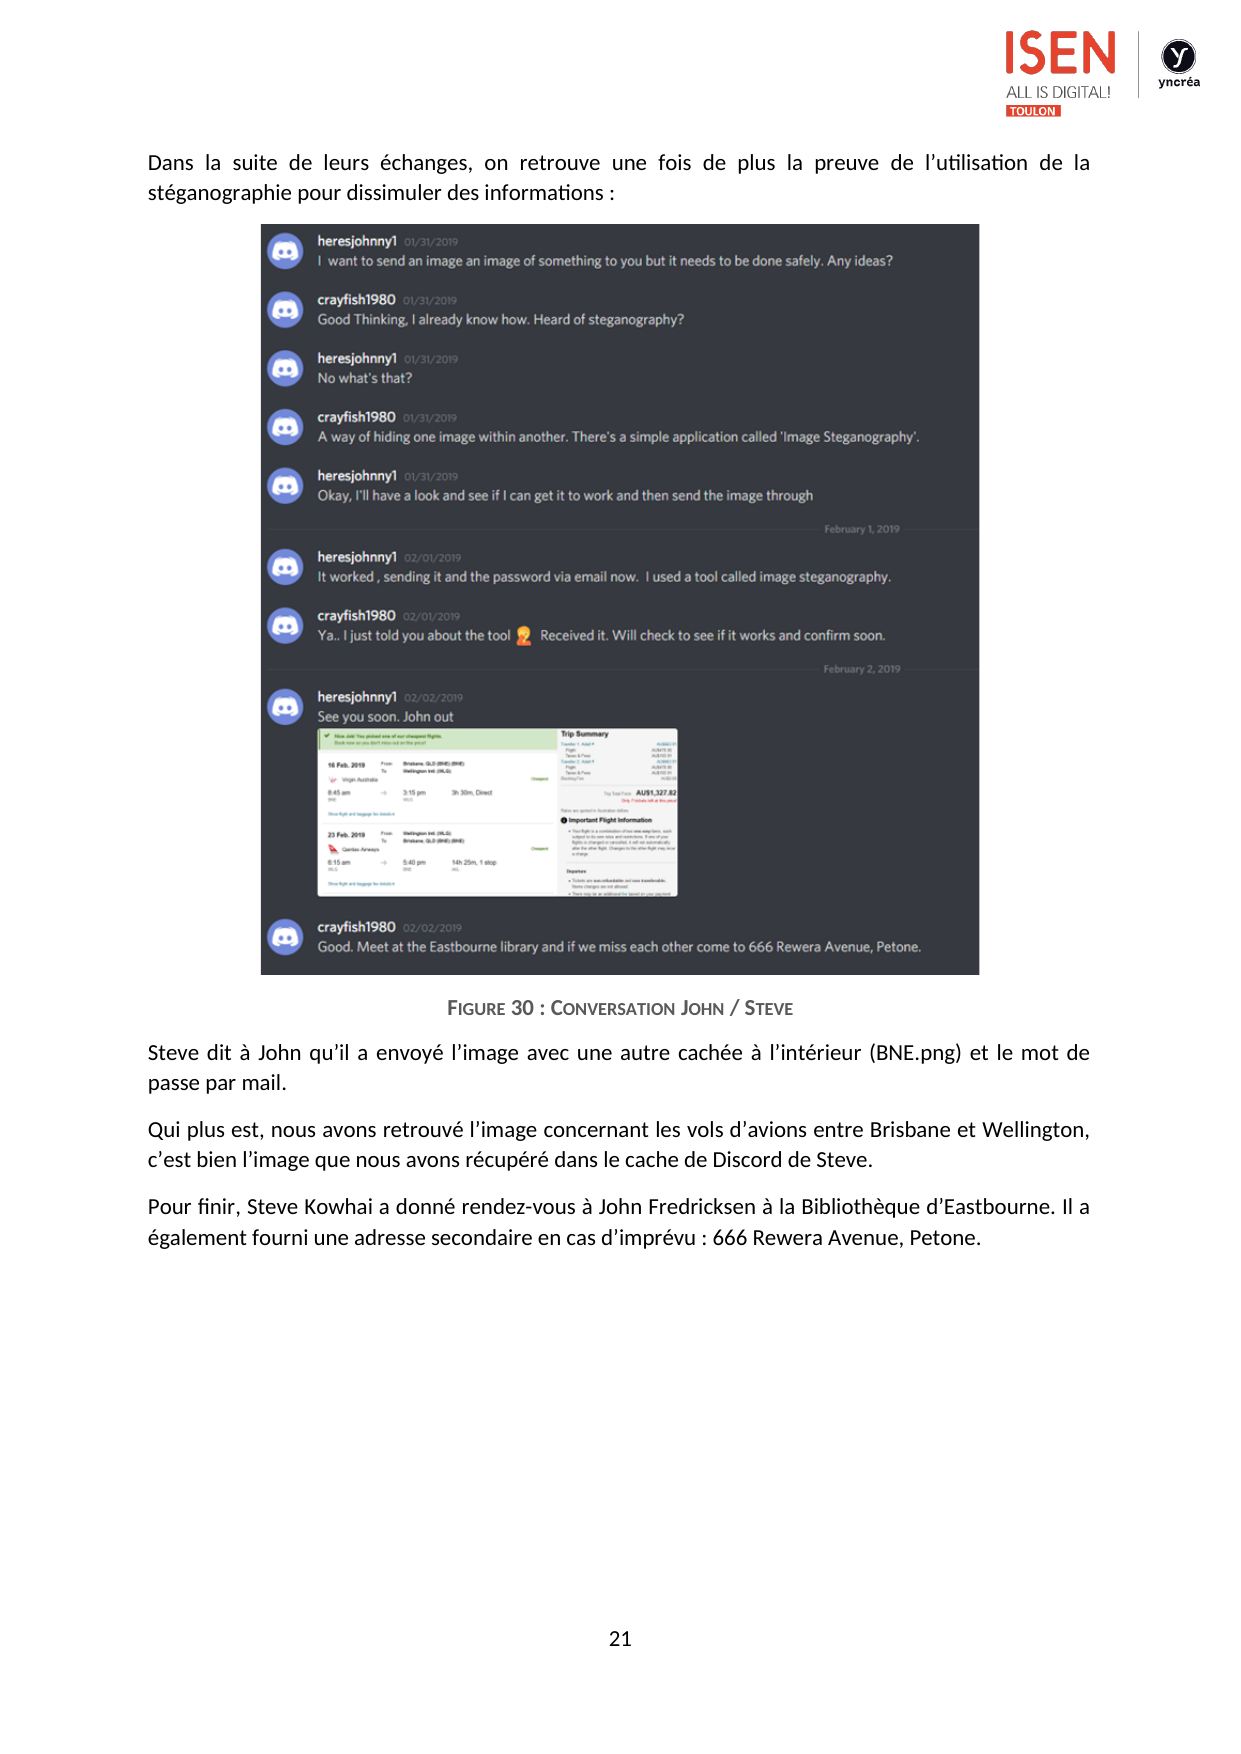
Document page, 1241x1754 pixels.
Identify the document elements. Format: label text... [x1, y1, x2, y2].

text Dans la suite de leurs échanges, on retrouve une fois de plus la preuve de l’utilisation de la stéganographie pour dissimuler des informations : [148, 148, 1093, 206]
text Figure 30 : Conversation John / Steve [148, 993, 1093, 1022]
text Pour finir, Steve Kowhai a donné rendez-vous à John Fredricksen à la Bibliothèque d’Eastbourne. Il a également fourni une adresse secondaire en cas d’imprévu : 666 Rewera Avenue, Petone. [148, 1192, 1093, 1251]
text Qui plus est, nous avons retrouvé l’image concernant les vols d’avions entre Brisbane et Wellington, c’est bien l’image que nous avons récupéré dans le cache de Discord de Steve. [148, 1115, 1093, 1173]
picture [986, 17, 1221, 130]
text Steve dit à John qu’il a envoyé l’image avec une autre cachée à l’intérieur (BNE.png) et le mot de passe par mail. [148, 1038, 1093, 1096]
